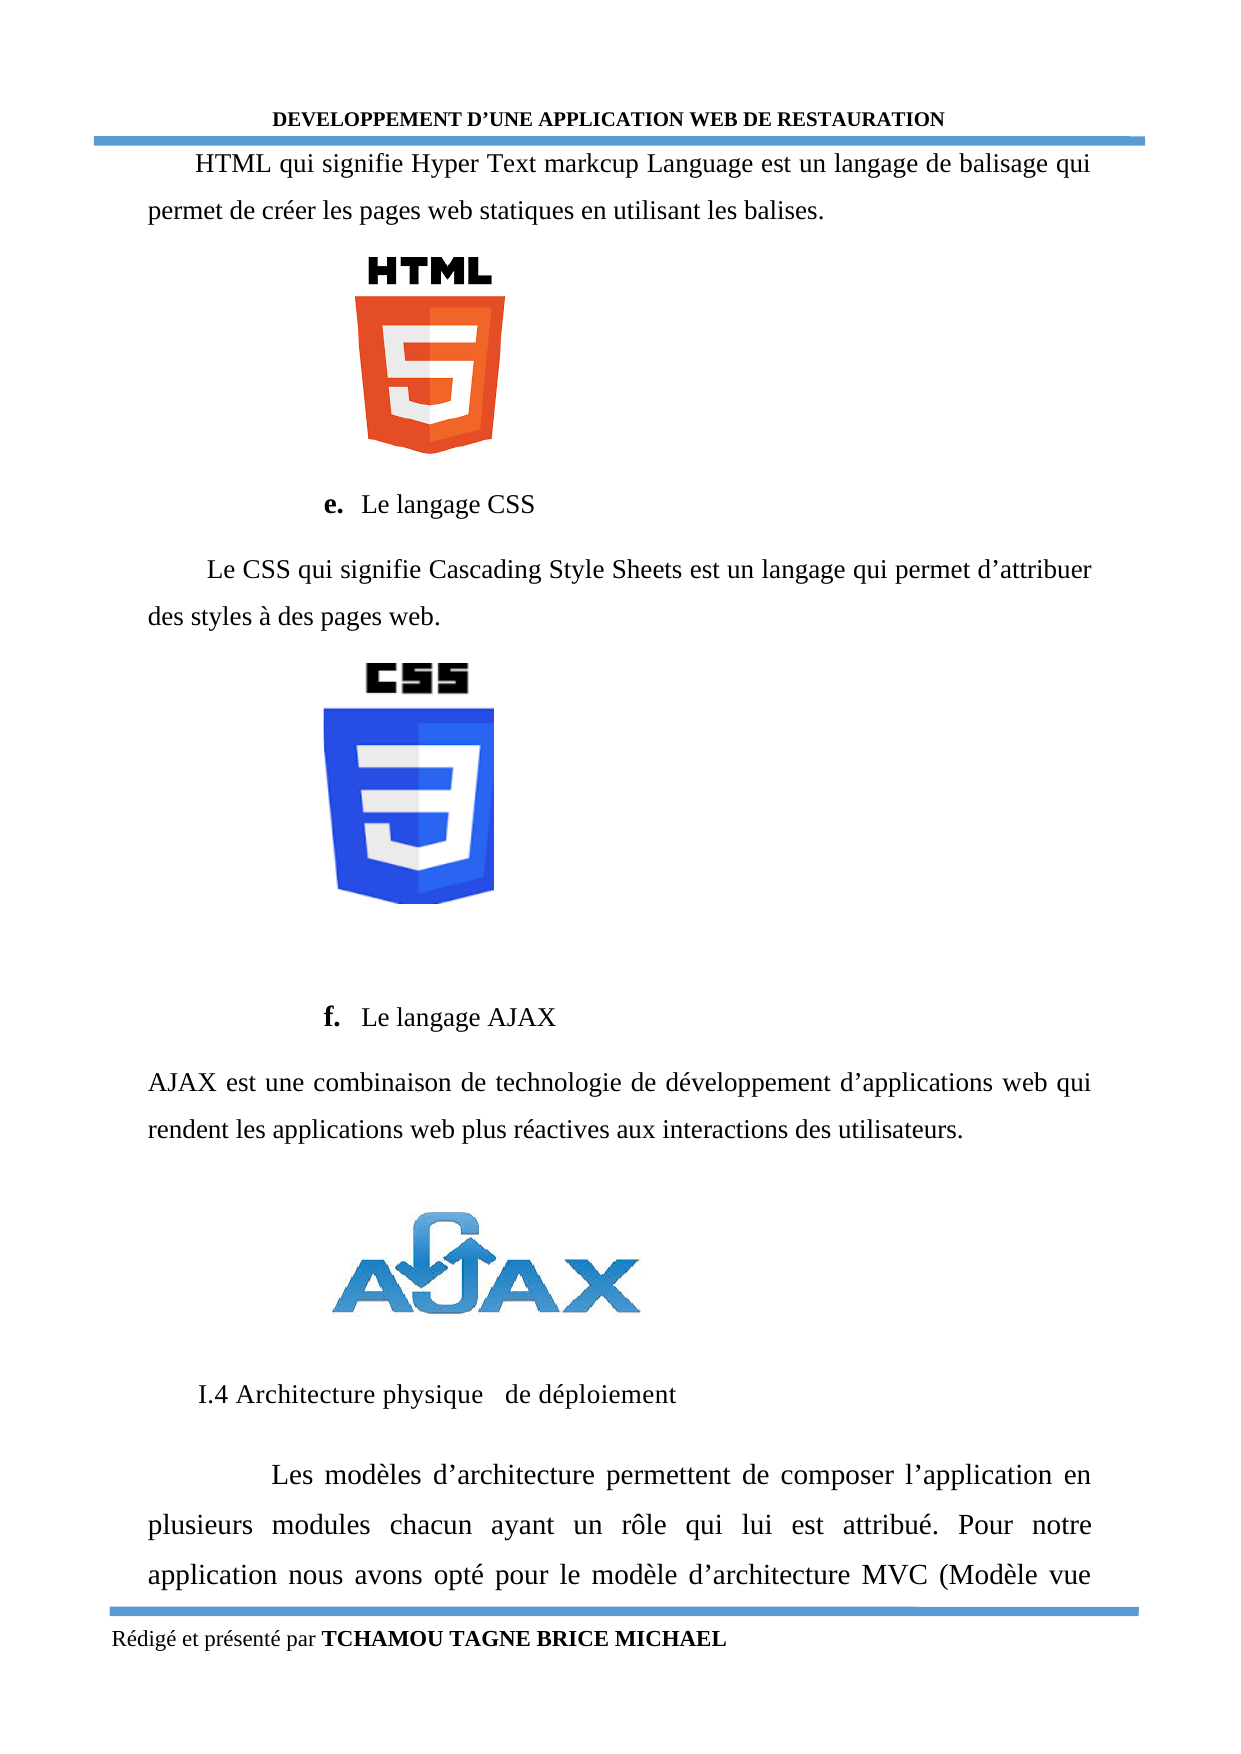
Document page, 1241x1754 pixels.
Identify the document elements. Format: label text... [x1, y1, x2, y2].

text AJAX est une combinaison de technologie de développement d’applications web qui rendent les applications web plus réactives aux interactions des utilisateurs. [148, 1066, 1093, 1144]
subtitle I.4 Architecture physique de déploiement [148, 1378, 1093, 1409]
text Le CSS qui signifie Cascading Style Sheets est un langage qui permet d’attribuer des styles à des pages web. [148, 553, 1093, 631]
text HTML qui signifie Hyper Text markcup Language est un langage de balisage qui permet de créer les pages web statiques en utilisant les balises. [148, 148, 1093, 225]
picture [323, 663, 494, 904]
list Le langage CSS [323, 486, 1093, 519]
picture [323, 257, 536, 454]
picture [323, 1176, 649, 1348]
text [148, 1457, 1093, 1591]
list Le langage AJAX [323, 999, 1093, 1033]
